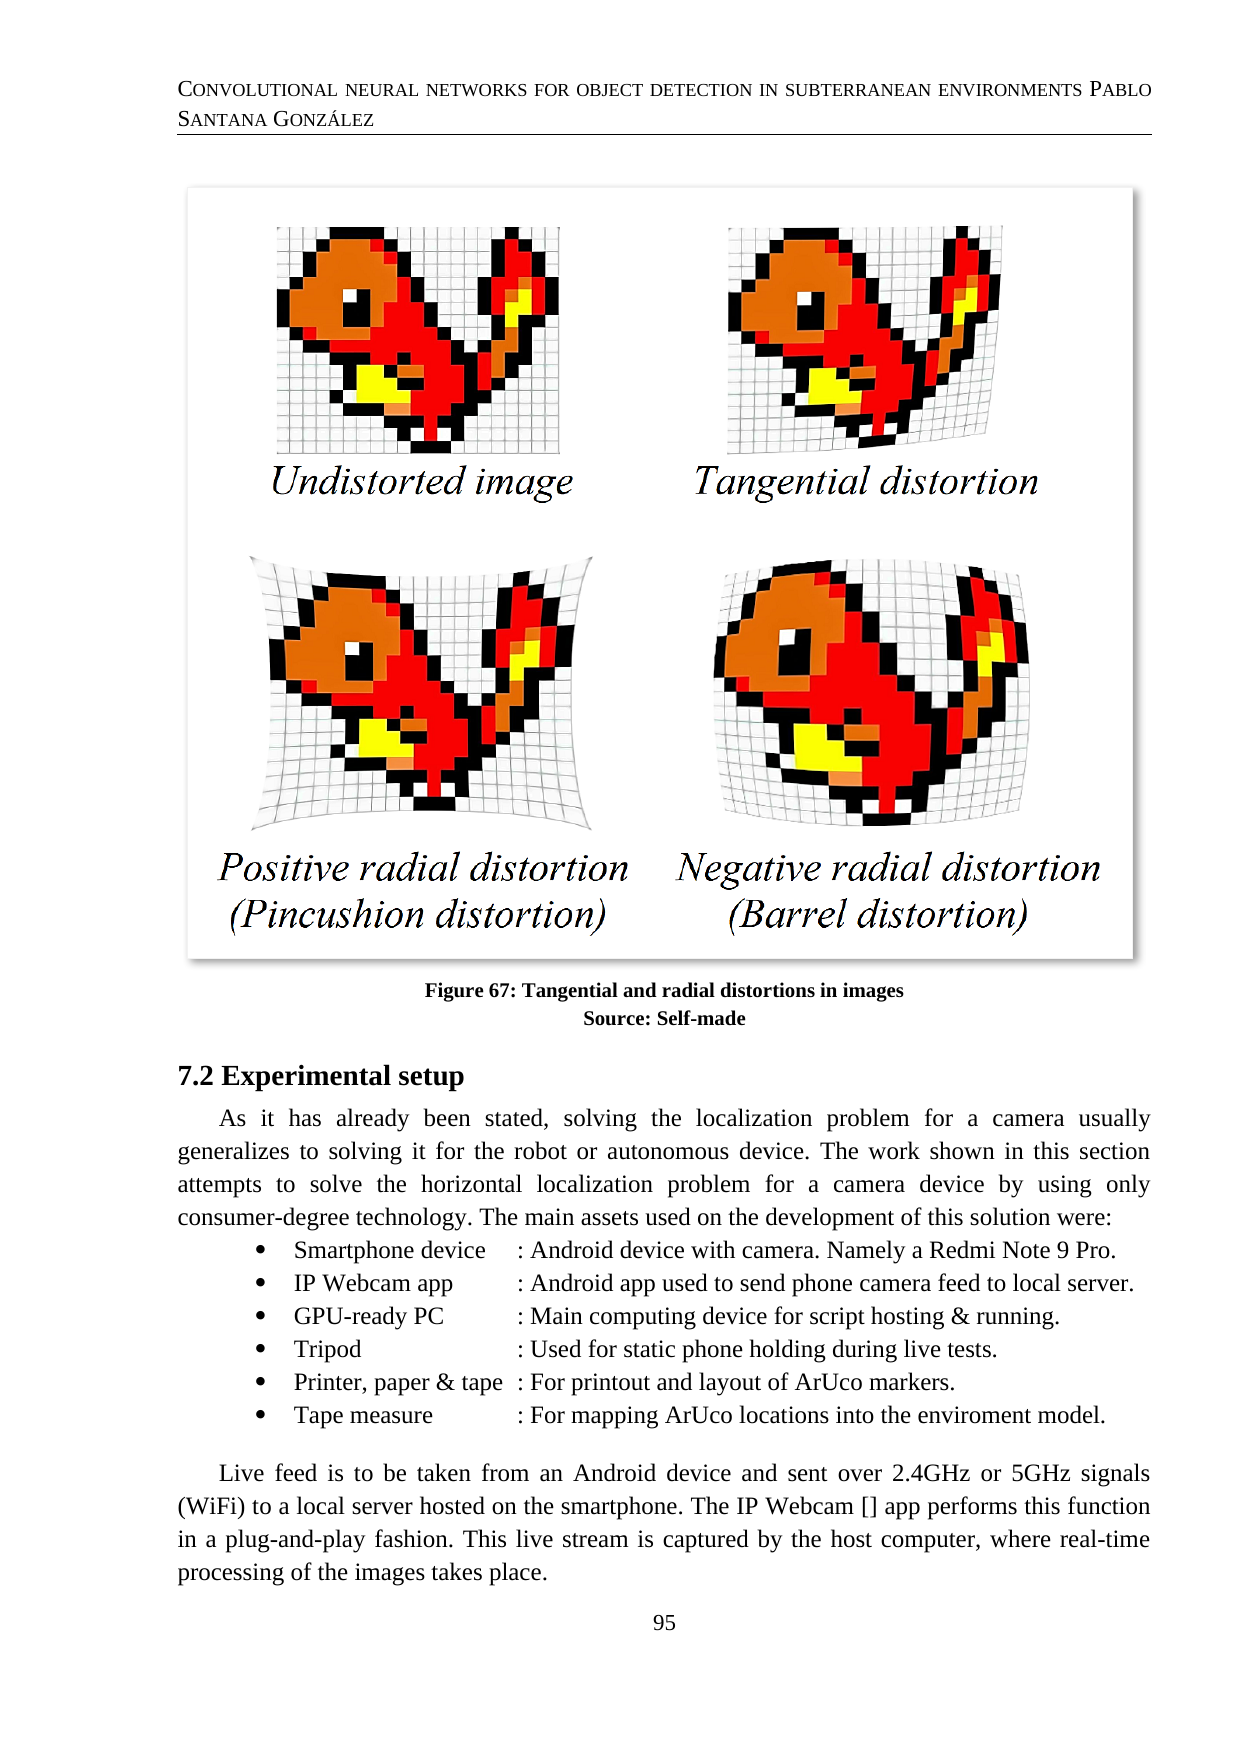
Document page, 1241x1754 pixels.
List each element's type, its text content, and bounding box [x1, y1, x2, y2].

list Printer, paper & tape : For printout and layout of ArUco markers. [256, 1367, 1152, 1396]
text Live feed is to be taken from an Android device and sent over 2.4GHz or 5GHz signals (WiFi) to a local server hosted on the smartphone. The IP Webcam [] app performs this function in a plug-and-play fashion. This live stream is captured by the host computer, where real-time processing of the images takes place. [177, 1458, 1152, 1586]
subtitle Experimental setup [177, 1058, 1152, 1092]
text Source: Self-made [177, 1006, 1152, 1030]
list Tripod : Used for static phone holding during live tests. [256, 1334, 1152, 1363]
text As it has already been stated, solving the localization problem for a camera usually generalizes to solving it for the robot or autonomous device. The work shown in this section attempts to solve the horizontal localization problem for a camera device by using only consumer-degree technology. The main assets used on the development of this solution were: [177, 1103, 1152, 1231]
list Tape measure : For mapping ArUco locations into the enviroment model. [256, 1400, 1152, 1429]
list IP Webcam app : Android app used to send phone camera feed to local server. [256, 1268, 1152, 1297]
list Smartphone device : Android device with camera. Namely a Redmi Note 9 Pro. [256, 1235, 1152, 1264]
list GPU-ready PC : Main computing device for script hosting & running. [256, 1301, 1152, 1330]
picture [188, 188, 1132, 958]
